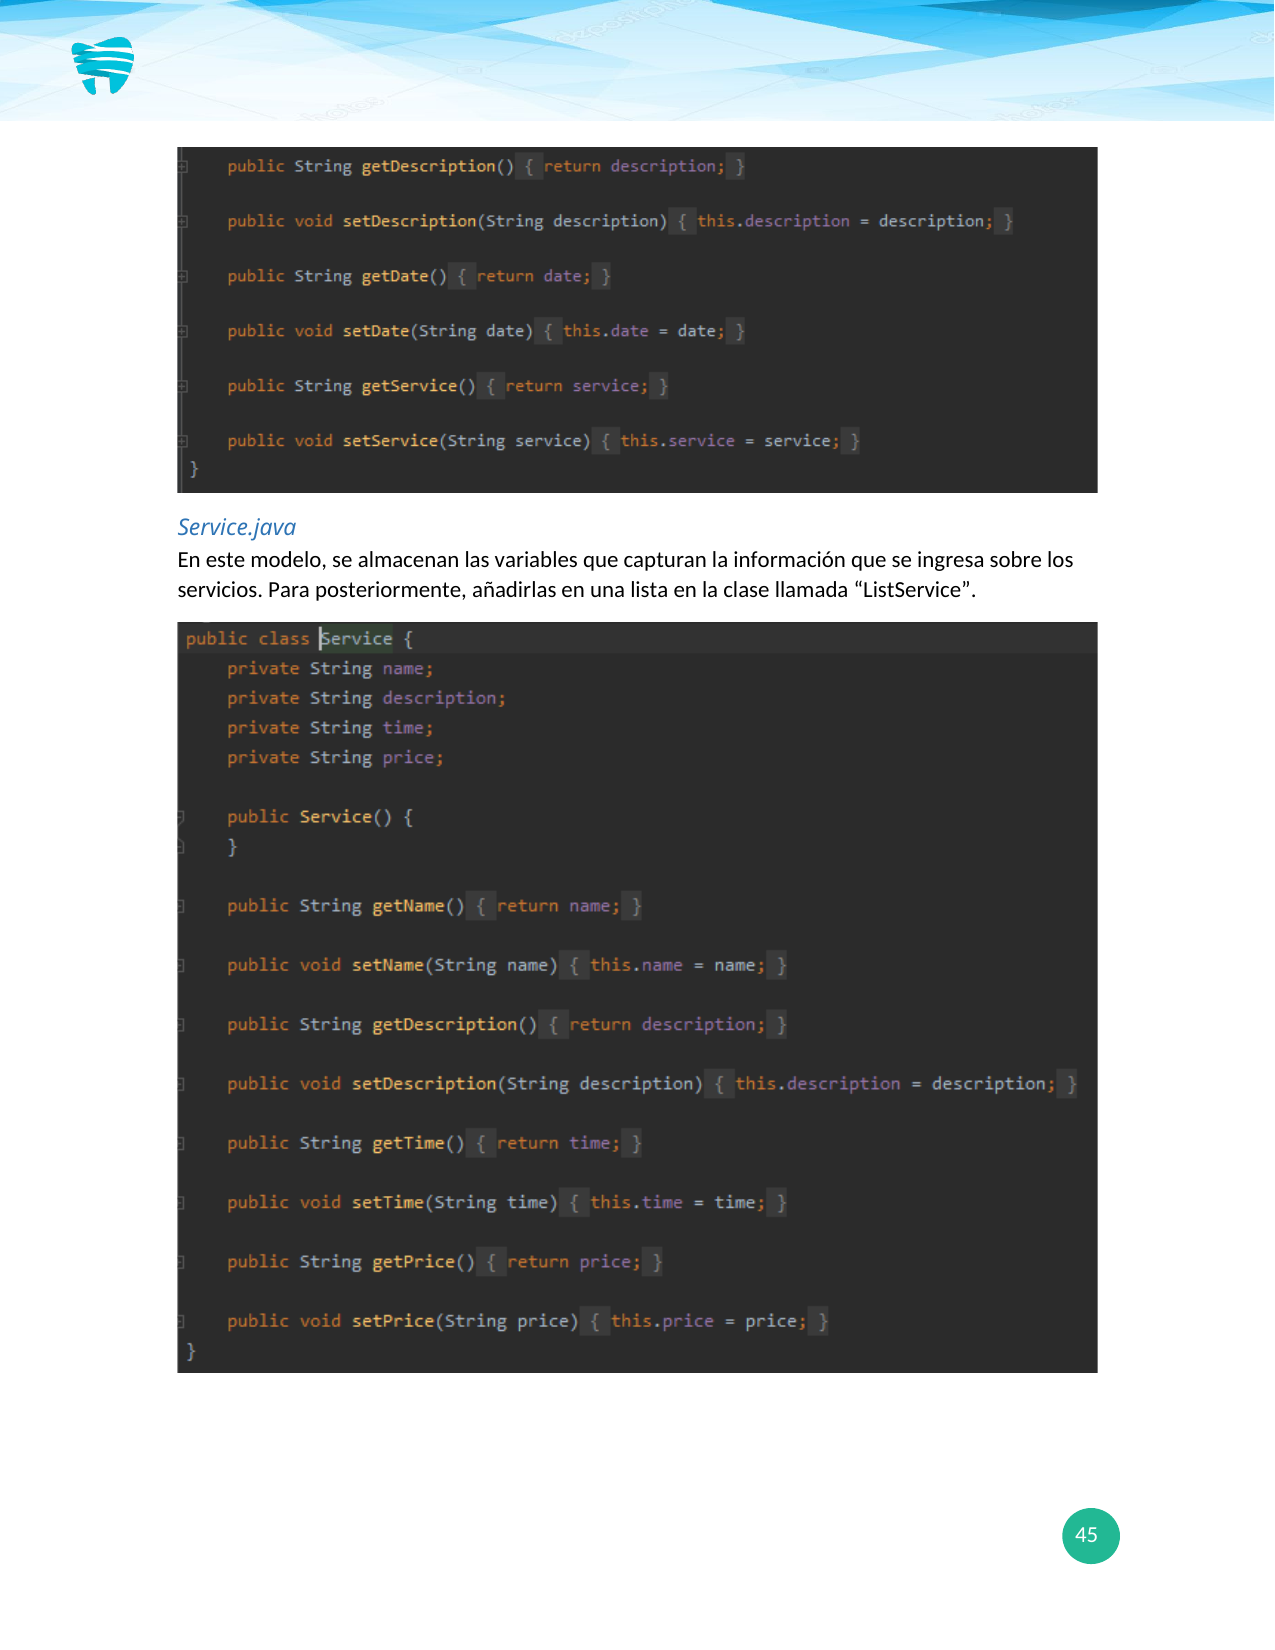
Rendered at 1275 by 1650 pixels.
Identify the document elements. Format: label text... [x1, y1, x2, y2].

picture [177, 622, 1098, 1373]
picture [177, 147, 1098, 493]
subtitle Service.java [177, 511, 1098, 542]
picture [0, 0, 1274, 121]
text En este modelo, se almacenan las variables que capturan la información que se ingresa sobre los servicios. Para posteriormente, añadirlas en una lista en la clase llamada “ListService”. [177, 545, 1098, 603]
